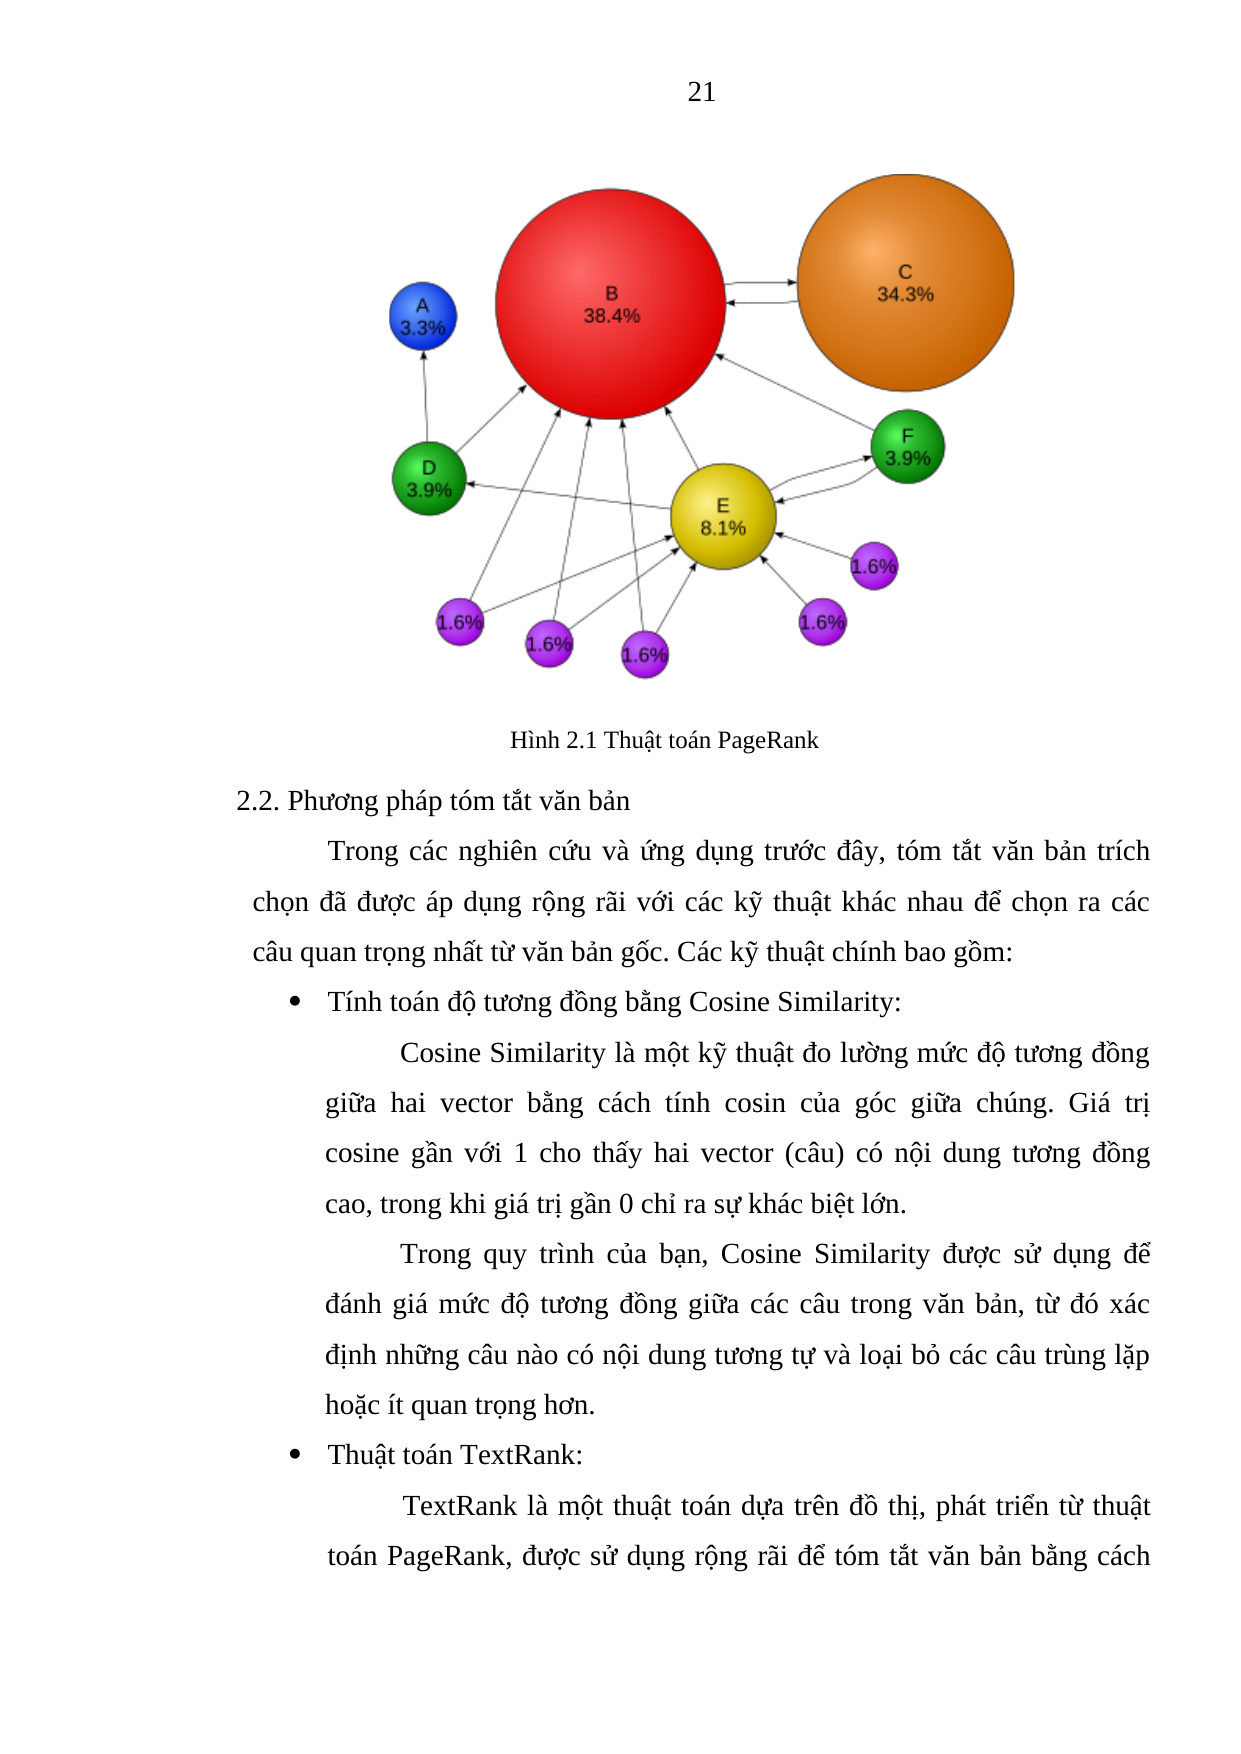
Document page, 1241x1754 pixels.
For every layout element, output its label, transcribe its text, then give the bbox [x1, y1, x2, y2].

text Hình 2.1 Thuật toán PageRank [177, 725, 1152, 754]
subtitle 2.2. Phương pháp tóm tắt văn bản [236, 783, 1152, 817]
text Cosine Similarity là một kỹ thuật đo lường mức độ tương đồng giữa hai vector bằng cách tính cosin của góc giữa chúng. Giá trị cosine gần với 1 cho thấy hai vector (câu) có nội dung tương đồng cao, trong khi giá trị gần 0 chỉ ra sự khác biệt lớn. [325, 1035, 1152, 1219]
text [327, 1488, 1152, 1572]
text Trong các nghiên cứu và ứng dụng trước đây, tóm tắt văn bản trích chọn đã được áp dụng rộng rãi với các kỹ thuật khác nhau để chọn ra các câu quan trọng nhất từ văn bản gốc. Các kỹ thuật chính bao gồm: [252, 833, 1152, 968]
list Tính toán độ tương đồng bằng Cosine Similarity: [290, 984, 1152, 1018]
text Trong quy trình của bạn, Cosine Similarity được sử dụng để đánh giá mức độ tương đồng giữa các câu trong văn bản, từ đó xác định những câu nào có nội dung tương tự và loại bỏ các câu trùng lặp hoặc ít quan trọng hơn. [325, 1236, 1152, 1421]
picture [389, 174, 1015, 680]
list Thuật toán TextRank: [290, 1437, 1152, 1471]
